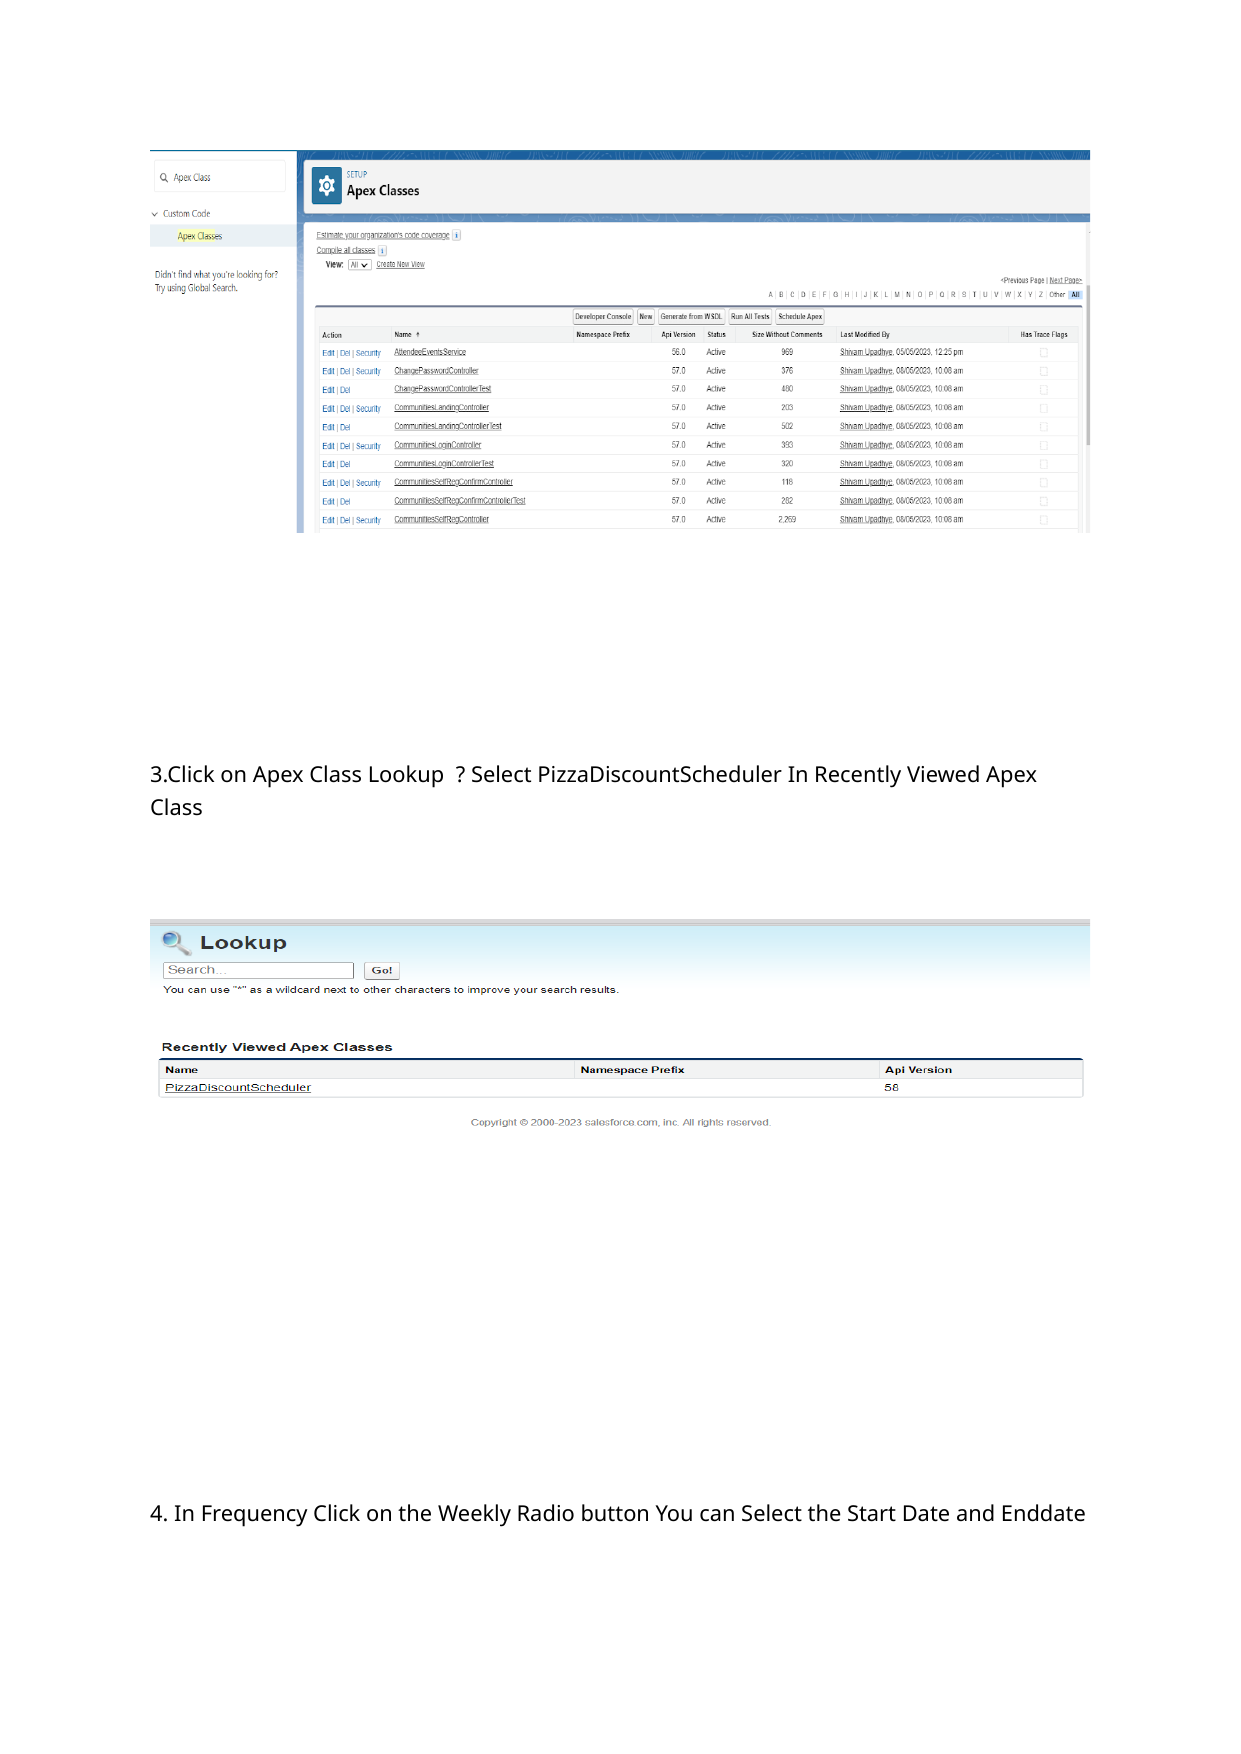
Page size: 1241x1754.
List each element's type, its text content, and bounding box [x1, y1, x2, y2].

picture [150, 150, 1091, 533]
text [150, 1336, 1090, 1528]
picture [150, 919, 1091, 1336]
